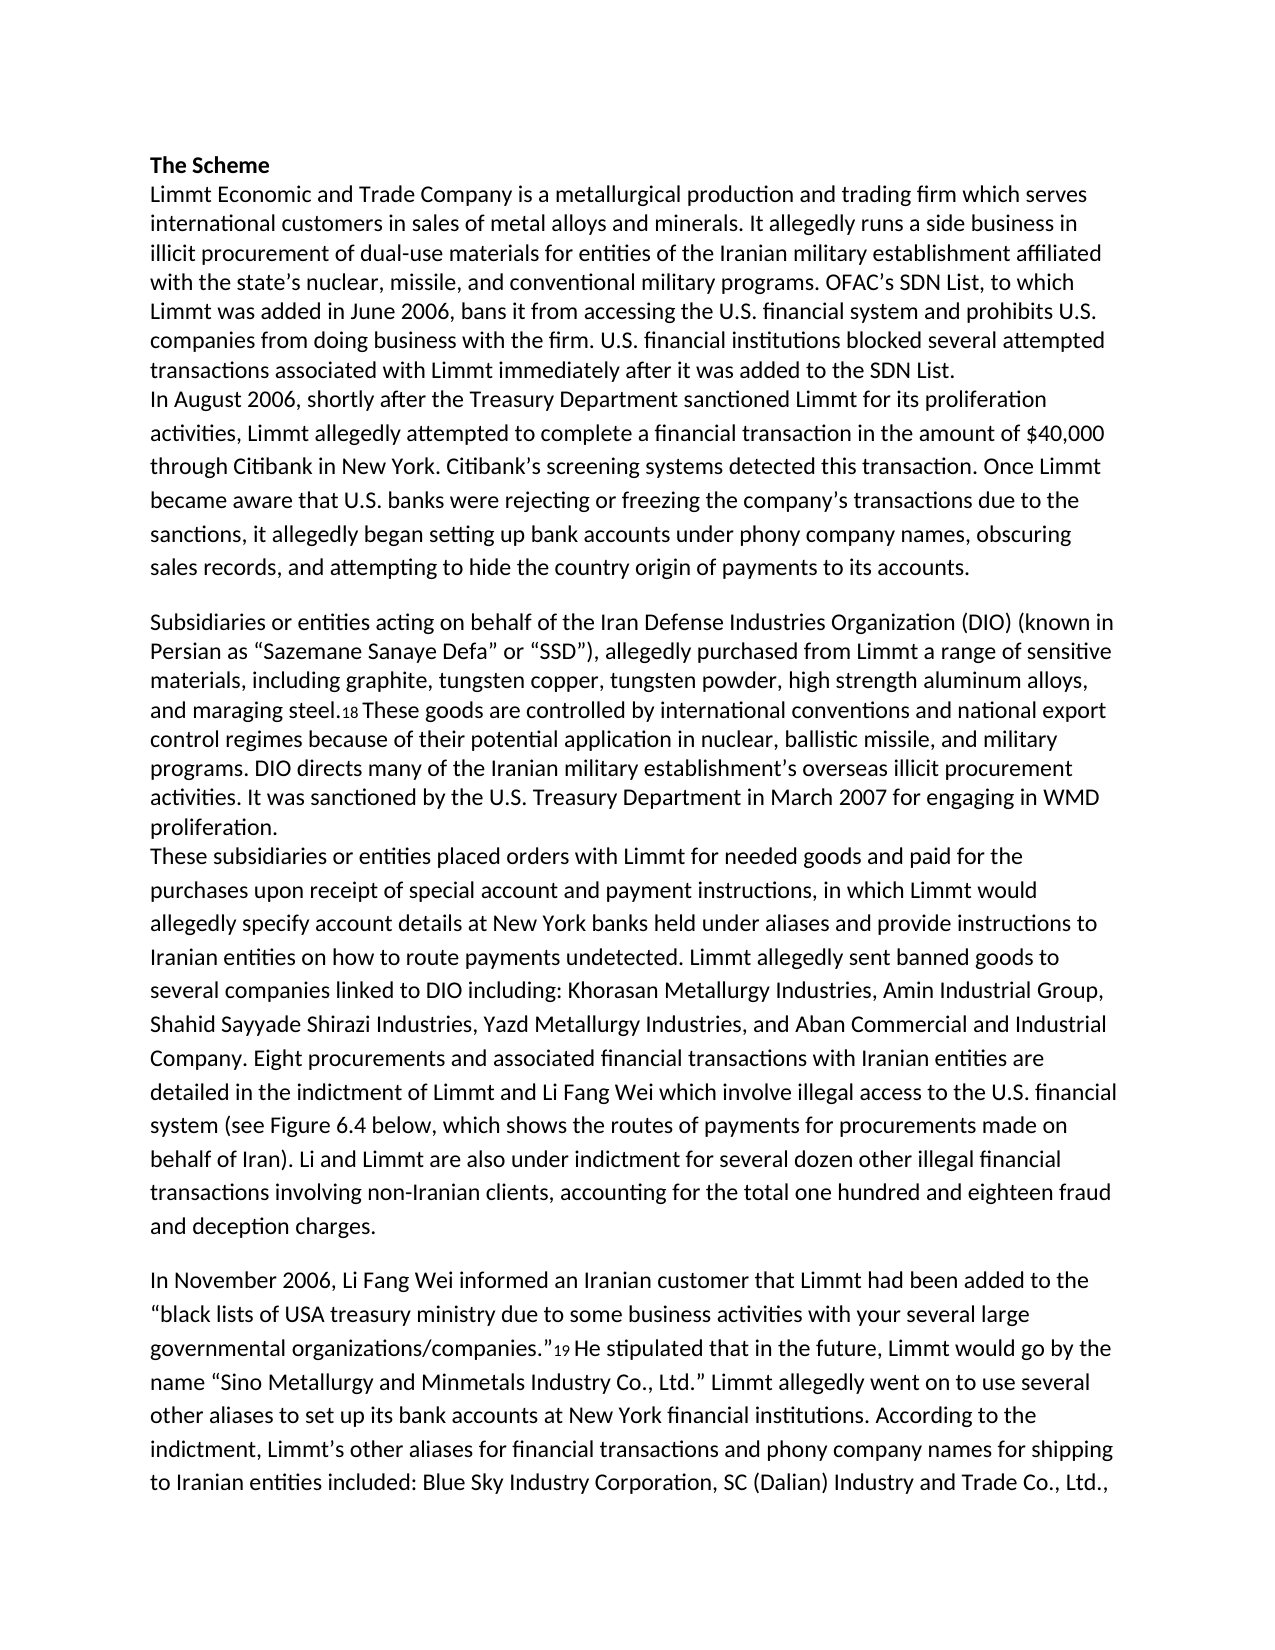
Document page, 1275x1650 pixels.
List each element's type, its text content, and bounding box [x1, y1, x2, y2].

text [150, 1266, 1125, 1497]
text These subsidiaries or entities placed orders with Limmt for needed goods and paid for the purchases upon receipt of special account and payment instructions, in which Limmt would allegedly specify account details at New York banks held under aliases and provide instructions to Iranian entities on how to route payments undetected. Limmt allegedly sent banned goods to several companies linked to DIO including: Khorasan Metallurgy Industries, Amin Industrial Group, Shahid Sayyade Shirazi Industries, Yazd Metallurgy Industries, and Aban Commercial and Industrial Company. Eight procurements and associated financial transactions with Iranian entities are detailed in the indictment of Limmt and Li Fang Wei which involve illegal access to the U.S. financial system (see Figure 6.4 below, which shows the routes of payments for procurements made on behalf of Iran). Li and Limmt are also under indictment for several dozen other illegal financial transactions involving non-Iranian clients, accounting for the total one hundred and eighteen fraud and deception charges. [150, 841, 1125, 1240]
text Subsidiaries or entities acting on behalf of the Iran Defense Industries Organization (DIO) (known in Persian as “Sazemane Sanaye Defa” or “SSD”), allegedly purchased from Limmt a range of sensitive materials, including graphite, tungsten copper, tungsten powder, high strength aluminum alloys, and maraging steel.18 These goods are controlled by international conventions and national export control regimes because of their potential application in nuclear, ballistic missile, and military programs. DIO directs many of the Iranian military establishment’s overseas illicit procurement activities. It was sanctioned by the U.S. Treasury Department in March 2007 for engaging in WMD proliferation. [150, 607, 1125, 841]
text In August 2006, shortly after the Treasury Department sanctioned Limmt for its proliferation activities, Limmt allegedly attempted to complete a financial transaction in the amount of $40,000 through Citibank in New York. Citibank’s screening systems detected this transaction. Once Limmt became aware that U.S. banks were rejecting or freezing the company’s transactions due to the sanctions, it allegedly began setting up bank accounts under phony company names, obscuring sales records, and attempting to hide the country origin of payments to its accounts. [150, 384, 1125, 582]
text The Scheme [150, 150, 1125, 179]
text Limmt Economic and Trade Company is a metallurgical production and trading firm which serves international customers in sales of metal alloys and minerals. It allegedly runs a side business in illicit procurement of dual-use materials for entities of the Iranian military establishment affiliated with the state’s nuclear, missile, and conventional military programs. OFAC’s SDN List, to which Limmt was added in June 2006, bans it from accessing the U.S. financial system and prohibits U.S. companies from doing business with the firm. U.S. financial institutions blocked several attempted transactions associated with Limmt immediately after it was added to the SDN List. [150, 179, 1125, 384]
